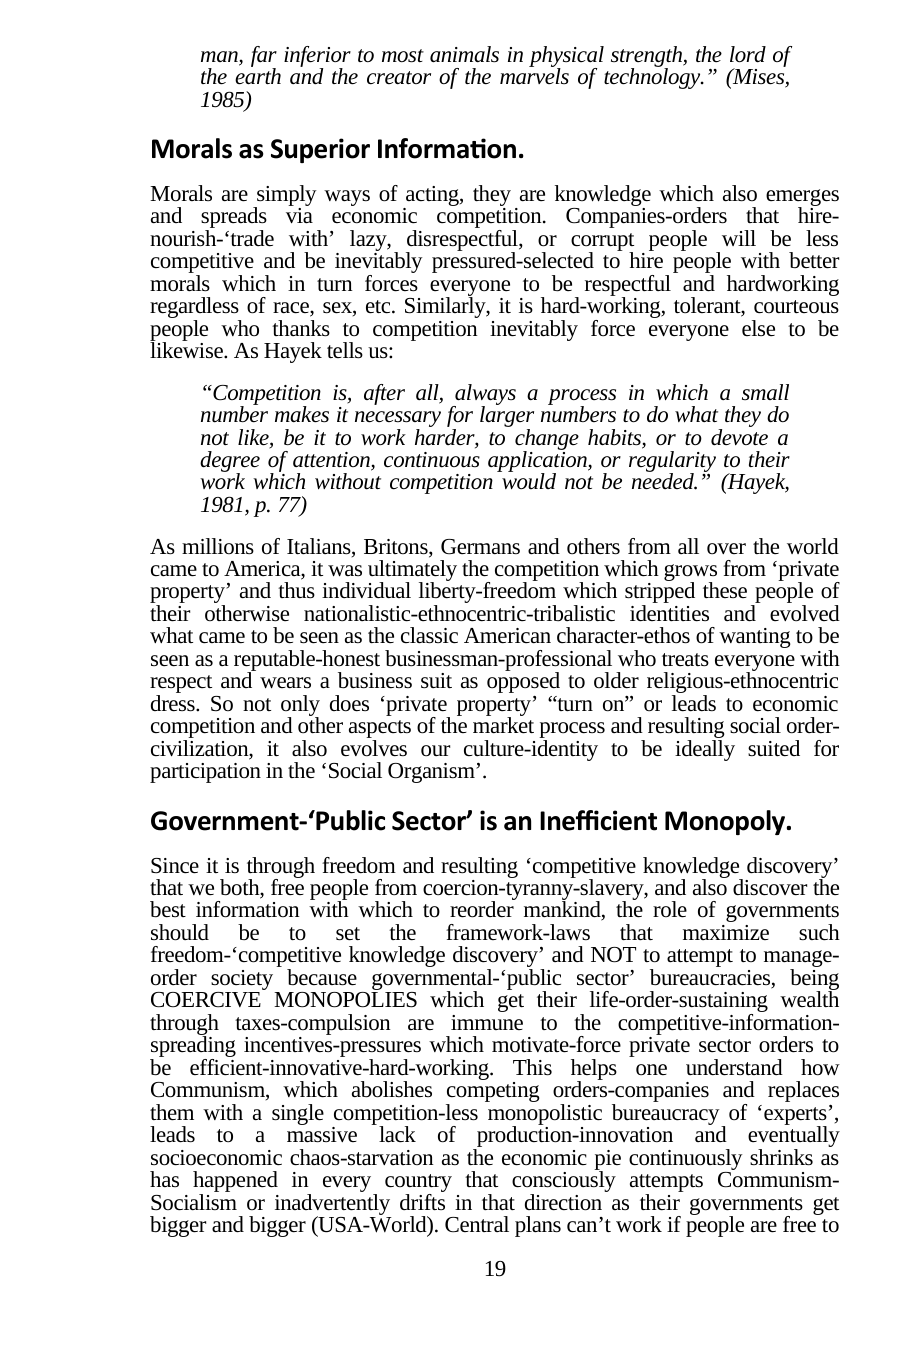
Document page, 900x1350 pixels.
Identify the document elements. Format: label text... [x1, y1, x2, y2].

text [200, 45, 790, 112]
subtitle Morals as Superior Information. [150, 133, 840, 165]
text “Competition is, after all, always a process in which a small number makes it necessary for larger numbers to do what they do not like, be it to work harder, to change habits, or to devote a degree of attention, continuous application, or regularity to their work which without competition would not be needed.” (Hayek, 1981, p. 77) [200, 383, 790, 517]
text As millions of Italians, Britons, Germans and others from all over the world came to America, it was ultimately the competition which grows from ‘private property’ and thus individual liberty-freedom which stripped these people of their otherwise nationalistic-ethnocentric-tribalistic identities and evolved what came to be seen as the classic American character-ethos of wanting to be seen as a reputable-honest businessman-professional who treats everyone with respect and wears a business suit as opposed to older religious-ethnocentric dress. So not only does ‘private property’ “turn on” or leads to economic competition and other aspects of the market process and resulting social order-civilization, it also evolves our culture-identity to be ideally suited for participation in the ‘Social Organism’. [150, 536, 840, 784]
subtitle Government-‘Public Sector’ is an Inefficient Monopoly. [150, 804, 840, 836]
text Morals are simply ways of acting, they are knowledge which also emerges and spreads via economic competition. Companies-orders that hire-nourish-‘trade with’ lazy, disrespectful, or corrupt people will be less competitive and be inevitably pressured-selected to hire people with better morals which in turn forces everyone to be respectful and hardworking regardless of race, sex, etc. Similarly, it is hard-working, tolerant, courteous people who thanks to competition inevitably force everyone else to be likewise. As Hayek tells us: [150, 184, 840, 364]
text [150, 855, 840, 1238]
